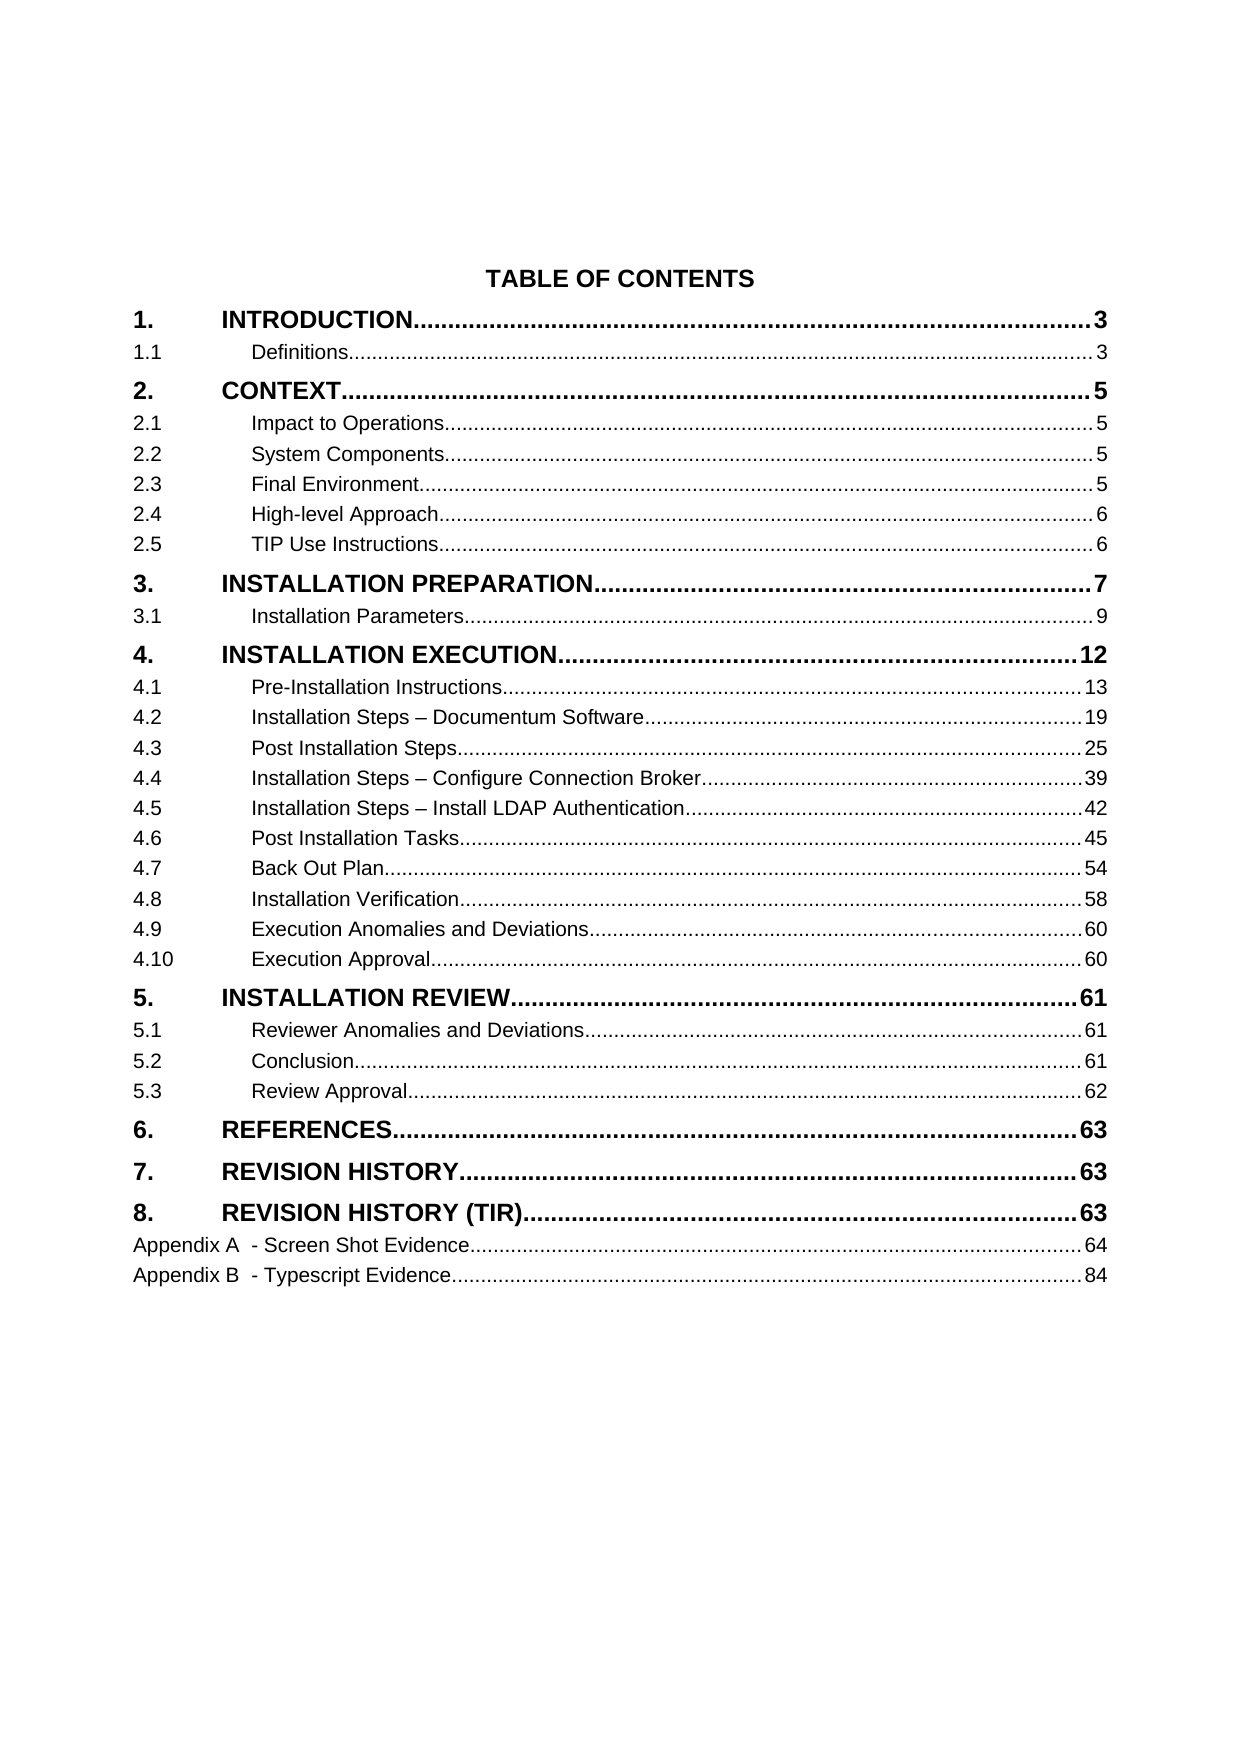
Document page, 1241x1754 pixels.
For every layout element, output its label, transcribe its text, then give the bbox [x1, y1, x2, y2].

text 2.4 High-level Approach 6 [133, 502, 1122, 526]
text 2.2 System Components 5 [133, 441, 1122, 465]
text 5.2 Conclusion 61 [133, 1048, 1122, 1072]
text 3.1 Installation Parameters 9 [133, 603, 1122, 627]
text 4. Installation Execution 12 [118, 640, 1122, 669]
text 8. Revision History (TIR) 63 [118, 1198, 1122, 1226]
text 5.3 Review Approval 62 [133, 1079, 1122, 1103]
text 2.3 Final Environment 5 [133, 472, 1122, 496]
text 4.3 Post Installation Steps 25 [133, 735, 1122, 759]
text 4.7 Back Out Plan 54 [133, 856, 1122, 880]
text 3. Installation Preparation 7 [118, 568, 1122, 597]
text Appendix A - Screen Shot Evidence 64 [133, 1233, 1122, 1257]
text 2.1 Impact to Operations 5 [133, 411, 1122, 435]
text 6. References 63 [118, 1115, 1122, 1144]
text 4.1 Pre-Installation Instructions 13 [133, 675, 1122, 699]
text 5. Installation Review 61 [118, 983, 1122, 1012]
text Table of Contents [118, 263, 1122, 292]
text 7. Revision History 63 [118, 1156, 1122, 1185]
text 4.9 Execution Anomalies and Deviations 60 [133, 917, 1122, 941]
text 4.5 Installation Steps – Install LDAP Authentication 42 [133, 796, 1122, 820]
text 2. Context 5 [118, 376, 1122, 405]
text 4.6 Post Installation Tasks 45 [133, 826, 1122, 850]
text 1.1 Definitions 3 [133, 340, 1122, 364]
text Appendix B - Typescript Evidence 84 [133, 1263, 1122, 1287]
text 1. Introduction 3 [118, 305, 1122, 333]
text 4.8 Installation Verification 58 [133, 886, 1122, 910]
text 5.1 Reviewer Anomalies and Deviations 61 [133, 1018, 1122, 1042]
text 4.4 Installation Steps – Configure Connection Broker 39 [133, 766, 1122, 789]
text 4.2 Installation Steps – Documentum Software 19 [133, 705, 1122, 729]
text 2.5 TIP Use Instructions 6 [133, 532, 1122, 556]
text 4.10 Execution Approval 60 [133, 947, 1122, 971]
